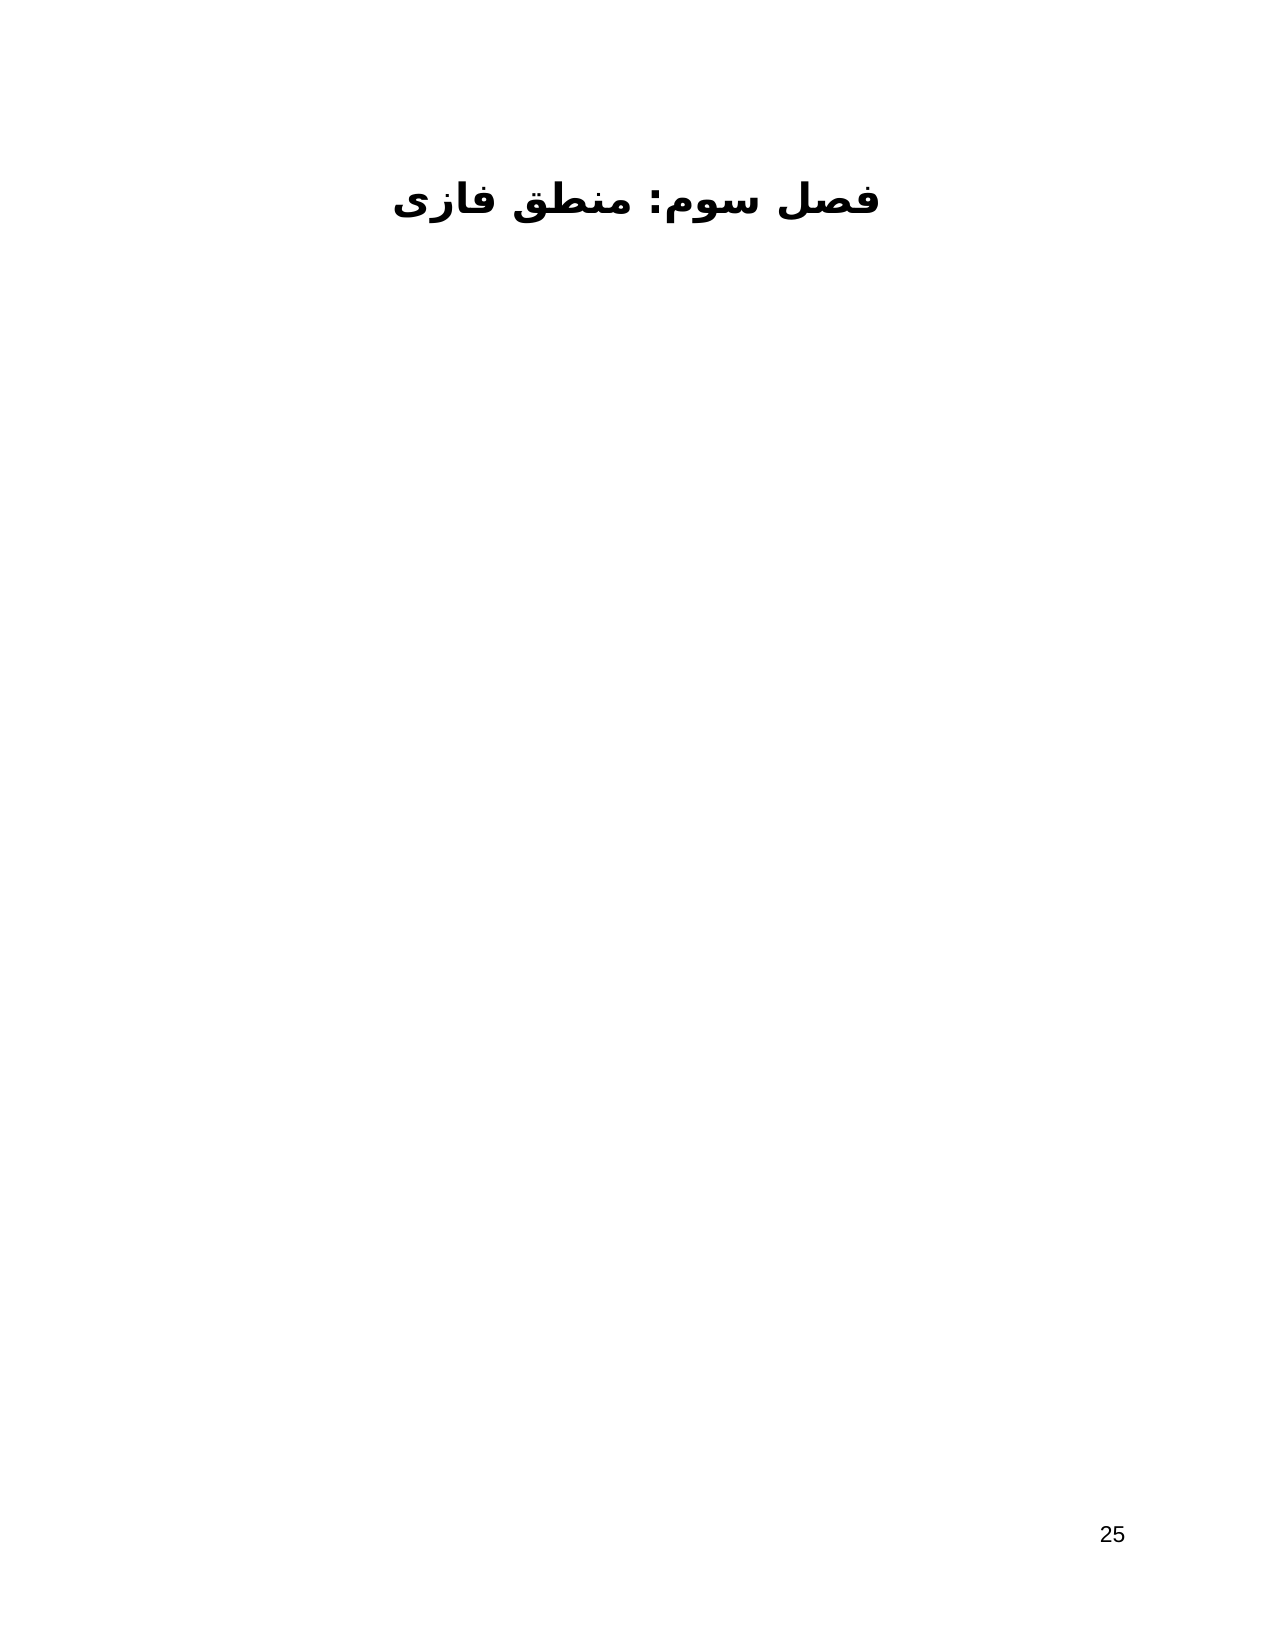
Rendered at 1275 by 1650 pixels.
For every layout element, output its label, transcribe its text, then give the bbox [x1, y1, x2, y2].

subtitle فصل سوم: منطق فازی [150, 175, 1125, 223]
